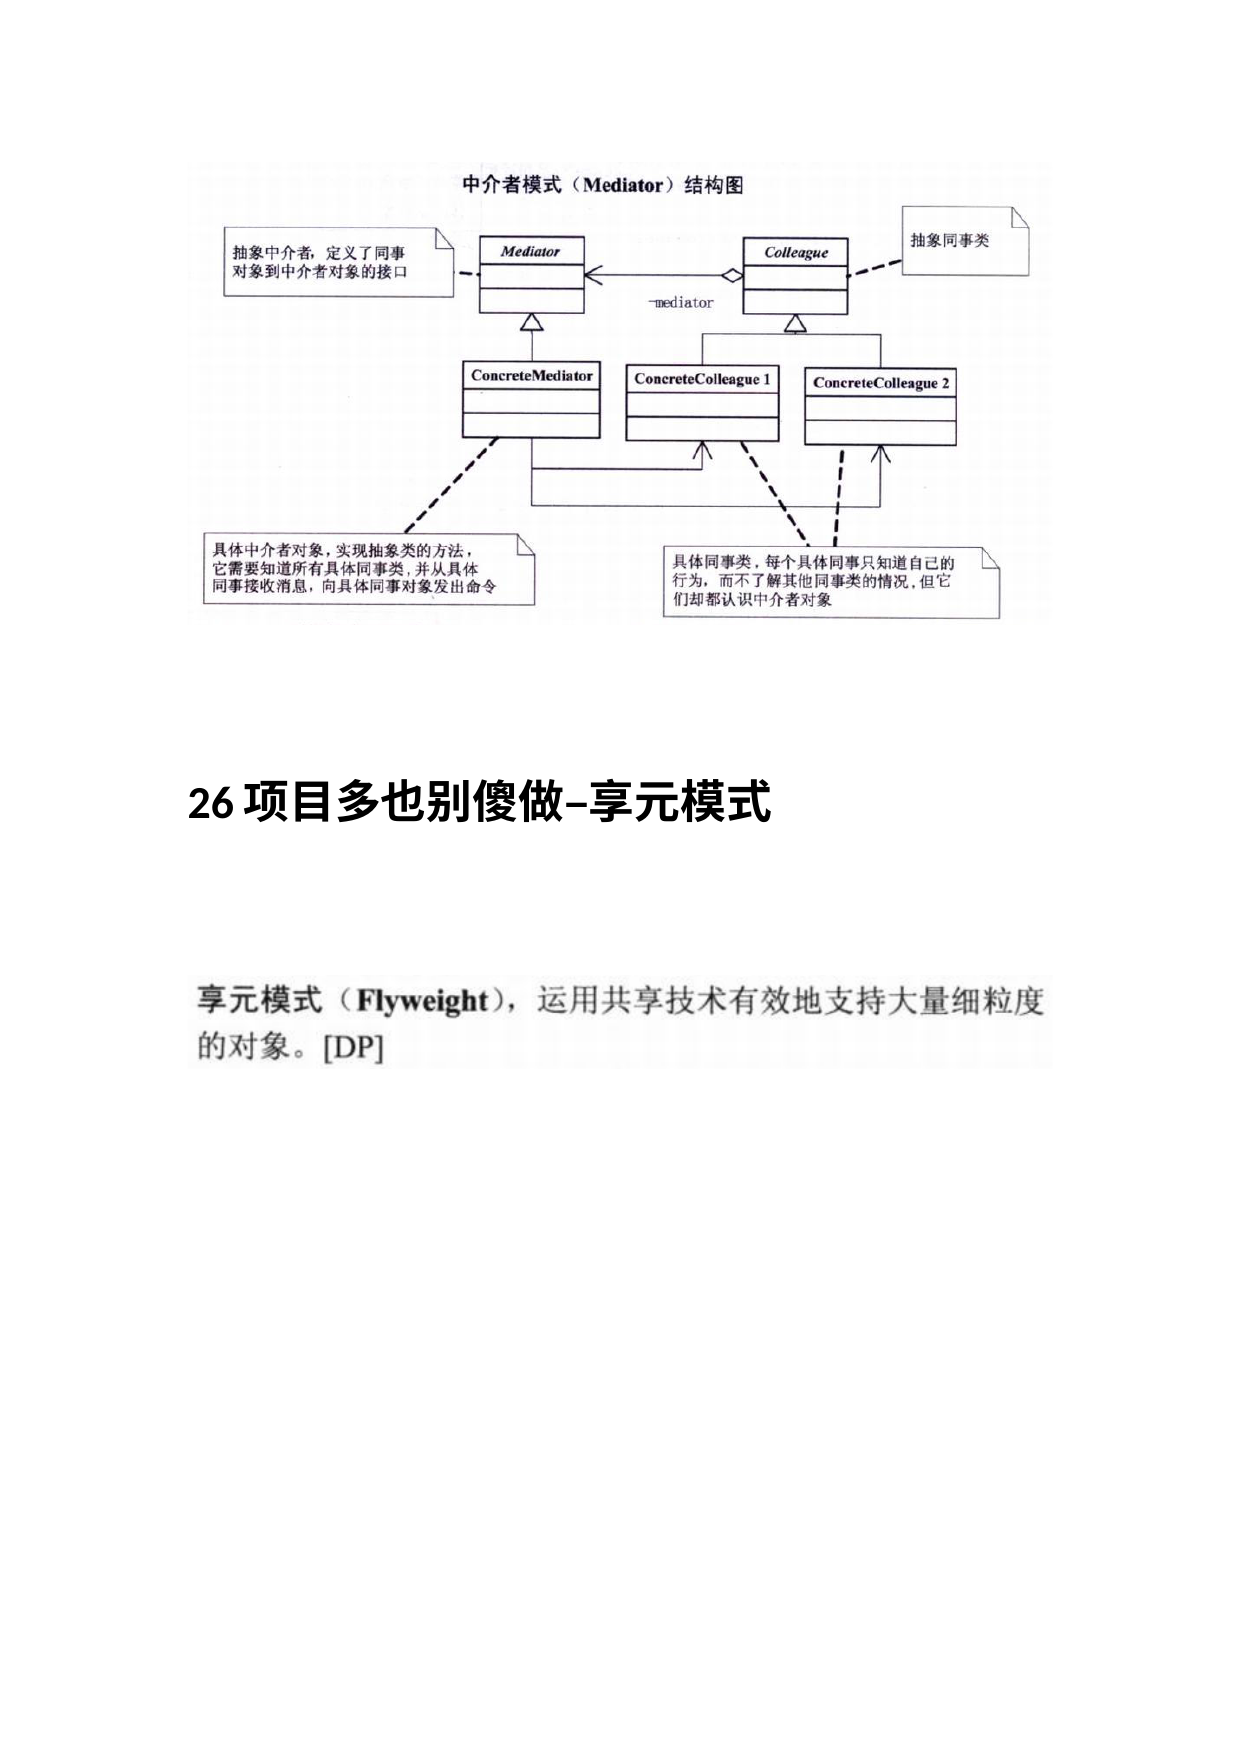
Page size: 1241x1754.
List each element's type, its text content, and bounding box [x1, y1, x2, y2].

subtitle 26项目多也别傻做–享元模式 [187, 750, 1053, 847]
